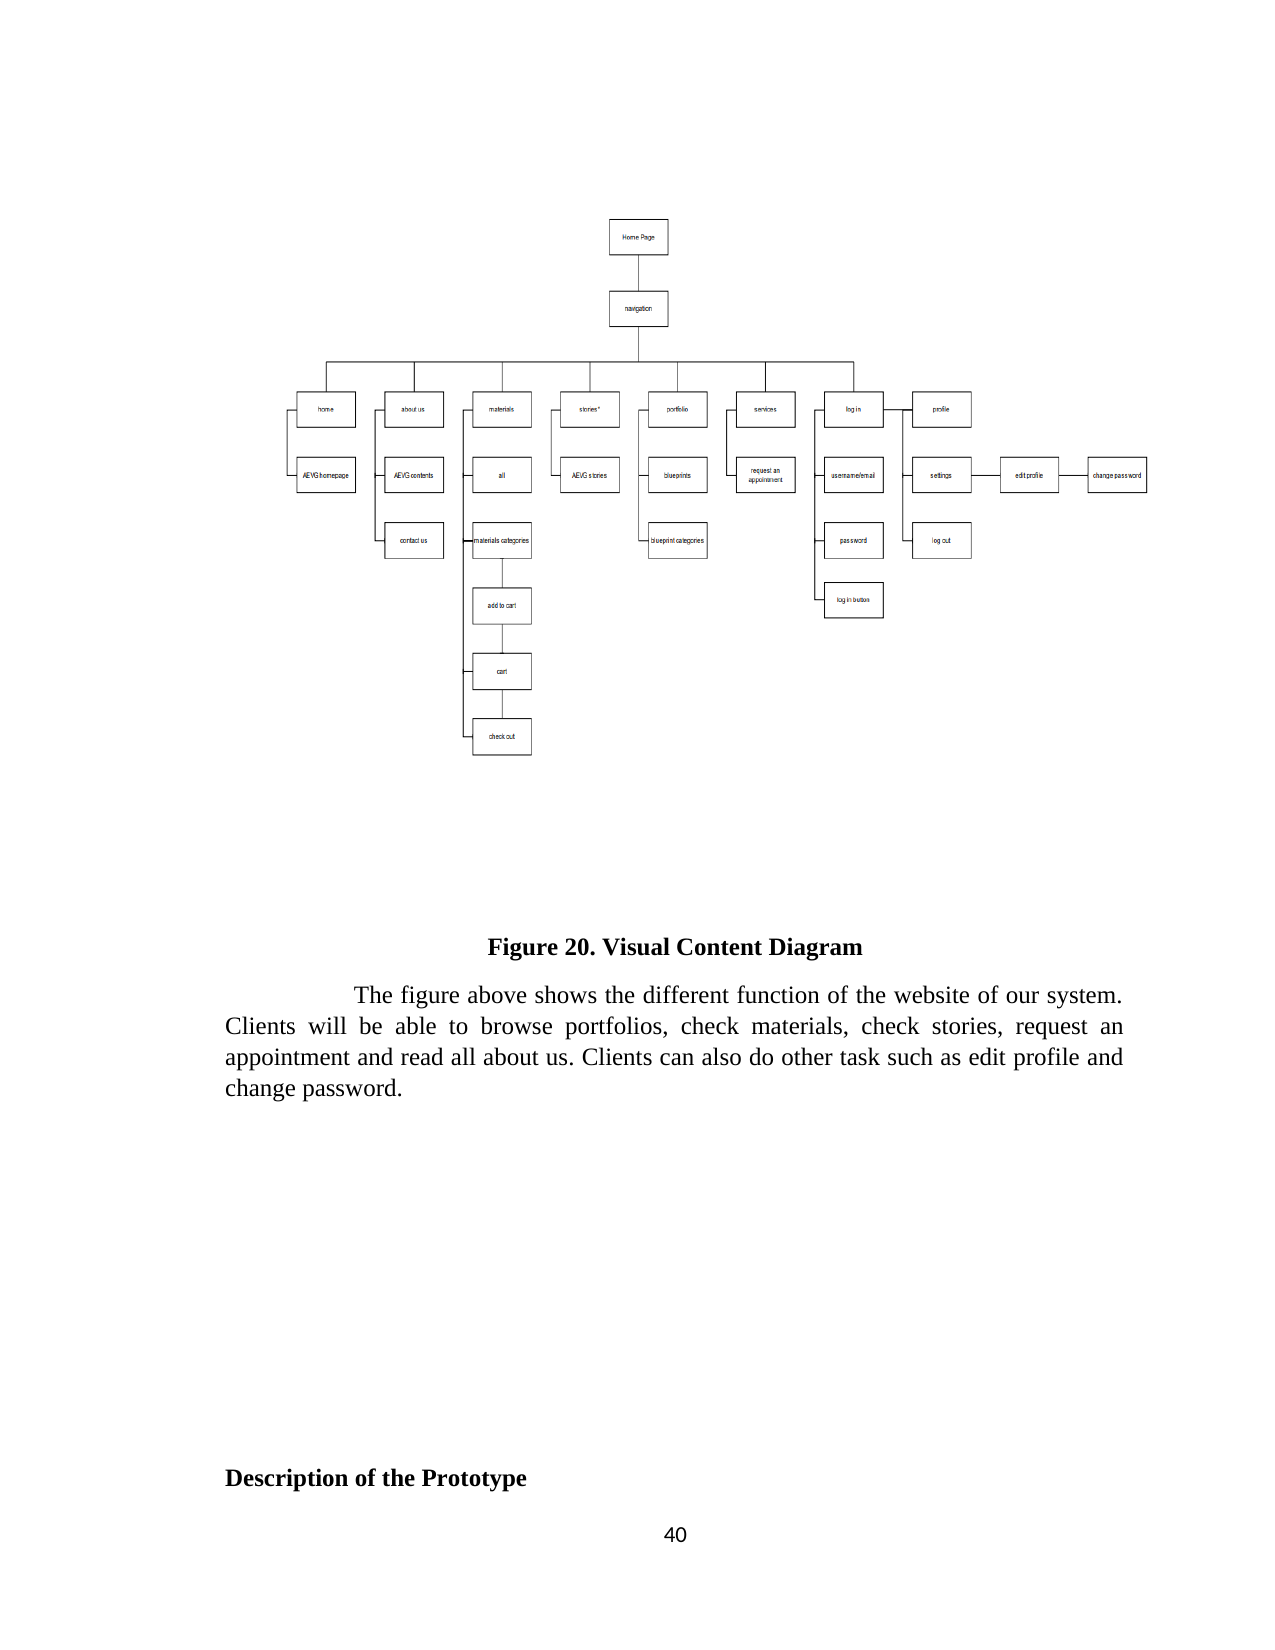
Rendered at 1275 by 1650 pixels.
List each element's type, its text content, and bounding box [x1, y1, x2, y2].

text The figure above shows the different function of the website of our system. Clients will be able to browse portfolios, check materials, check stories, request an appointment and read all about us. Clients can also do other task such as edit profile and change password. [225, 980, 1125, 1102]
text Figure 20. Visual Content Diagram [225, 932, 1125, 961]
text Description of the Prototype [225, 1463, 1125, 1492]
picture [225, 186, 1164, 864]
